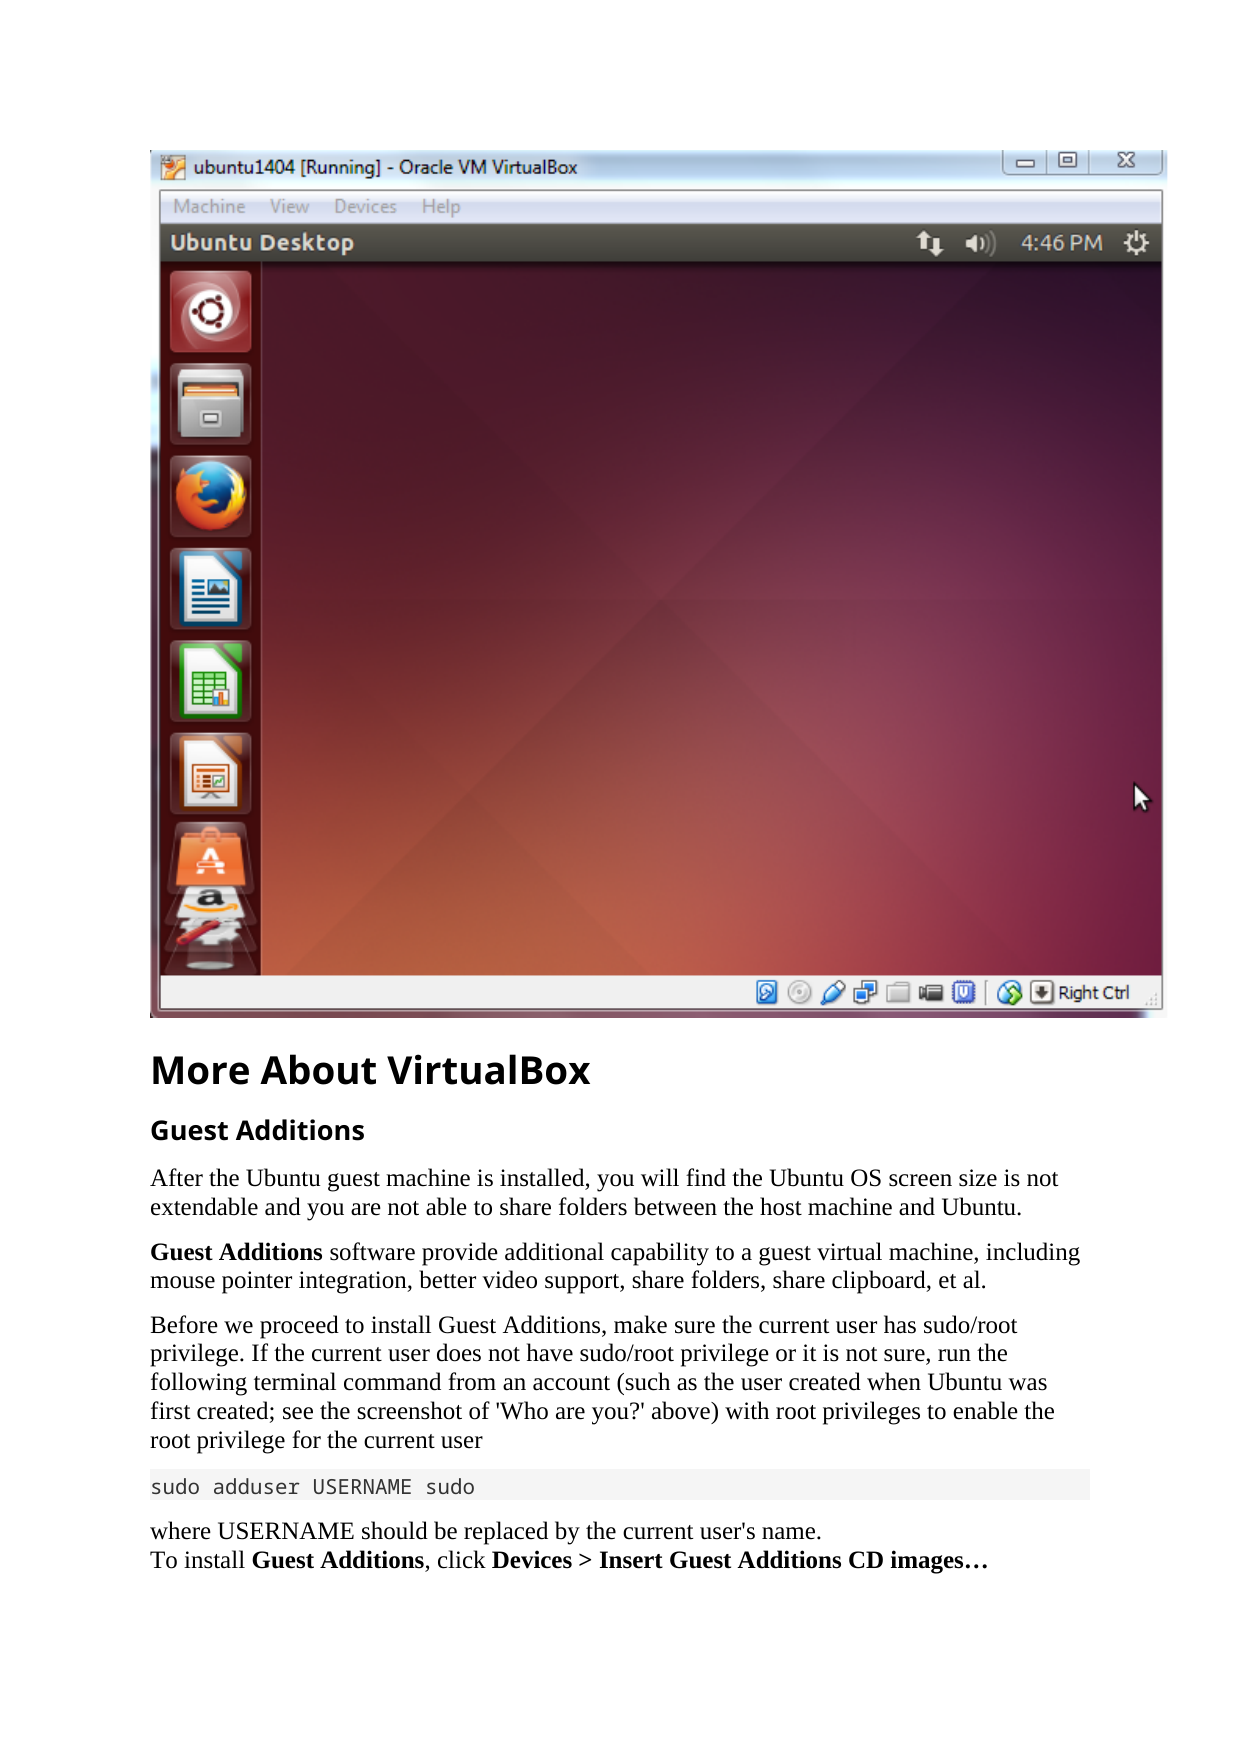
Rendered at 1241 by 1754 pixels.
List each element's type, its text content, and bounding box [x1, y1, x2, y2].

text To install Guest Additions, click Devices > Insert Guest Additions CD images… [150, 1545, 1090, 1573]
picture [150, 150, 1168, 1018]
text Before we proceed to install Guest Additions, make sure the current user has sudo/root privilege. If the current user does not have sudo/root privilege or it is not sure, run the following terminal command from an account (such as the user created when Ubuntu was first created; see the screenshot of 'Who are you?' above) with root privileges to enable the root privilege for the current user [150, 1310, 1090, 1453]
text More About VirtualBox [150, 1033, 1090, 1095]
text sudo adduser USERNAME sudo [150, 1469, 1090, 1500]
text Guest Additions software provide additional capability to a guest virtual machine, including mouse pointer integration, better video support, share folders, share clipboard, et al. [150, 1237, 1090, 1294]
text Guest Additions [150, 1111, 1090, 1148]
text where USERNAME should be replaced by the current user's name. [150, 1516, 1090, 1545]
text After the Ubuntu guest machine is installed, you will find the Ubuntu OS screen size is not extendable and you are not able to share folders between the host machine and Ubuntu. [150, 1163, 1090, 1221]
